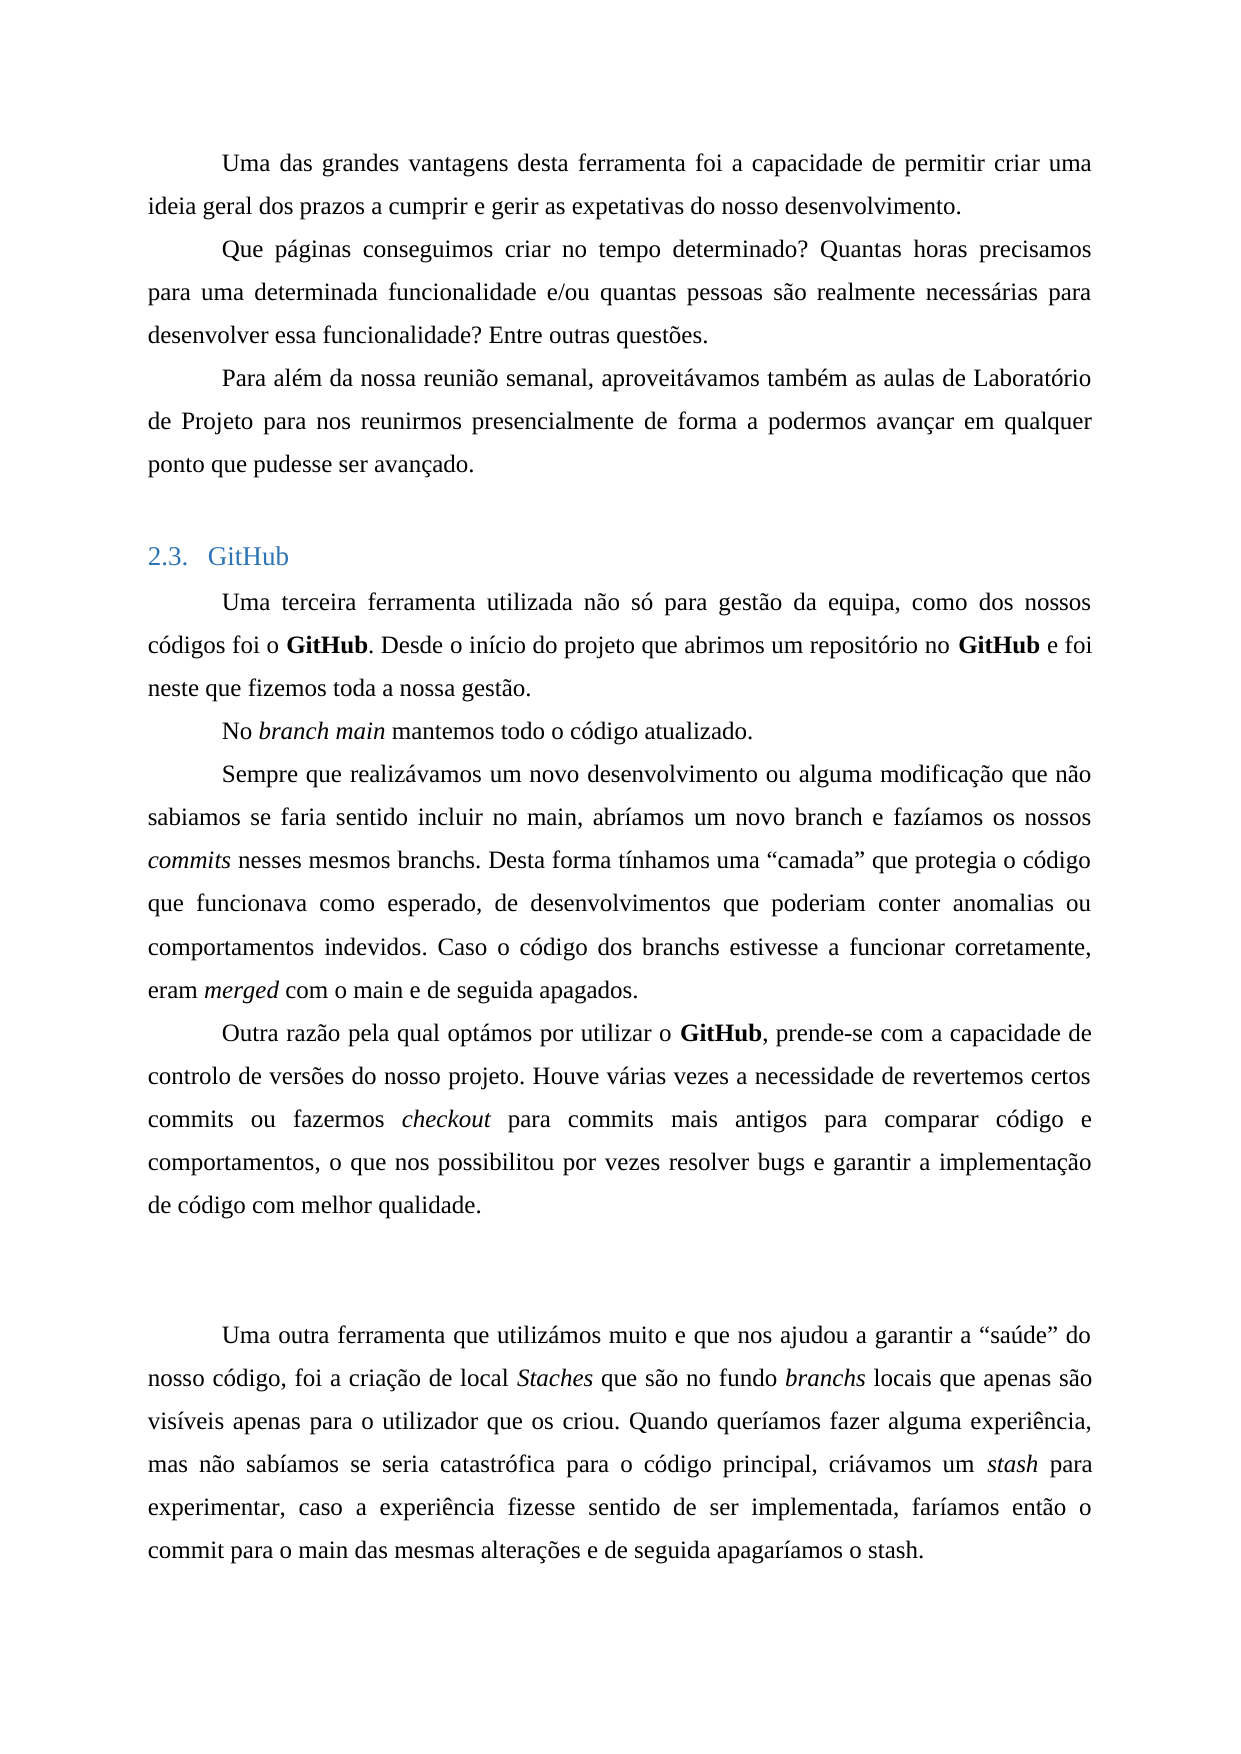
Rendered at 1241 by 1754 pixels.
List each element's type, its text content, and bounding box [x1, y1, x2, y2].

text Sempre que realizávamos um novo desenvolvimento ou alguma modificação que não sabiamos se faria sentido incluir no main, abríamos um novo branch e fazíamos os nossos commits nesses mesmos branchs. Desta forma tínhamos uma “camada” que protegia o código que funcionava como esperado, de desenvolvimentos que poderiam conter anomalias ou comportamentos indevidos. Caso o código dos branchs estivesse a funcionar corretamente, eram merged com o main e de seguida apagados. [148, 759, 1092, 1003]
text Que páginas conseguimos criar no tempo determinado? Quantas horas precisamos para uma determinada funcionalidade e/ou quantas pessoas são realmente necessárias para desenvolver essa funcionalidade? Entre outras questões. [148, 234, 1092, 349]
text Para além da nossa reunião semanal, aproveitávamos também as aulas de Laboratório de Projeto para nos reunirmos presencialmente de forma a podermos avançar em qualquer ponto que pudesse ser avançado. [148, 363, 1092, 478]
subtitle GitHub [148, 540, 1092, 571]
text No branch main mantemos todo o código atualizado. [148, 716, 1092, 745]
text Uma das grandes vantagens desta ferramenta foi a capacidade de permitir criar uma ideia geral dos prazos a cumprir e gerir as expetativas do nosso desenvolvimento. [148, 148, 1092, 219]
text Uma terceira ferramenta utilizada não só para gestão da equipa, como dos nossos códigos foi o GitHub. Desde o início do projeto que abrimos um repositório no GitHub e foi neste que fizemos toda a nossa gestão. [148, 587, 1092, 702]
text Outra razão pela qual optámos por utilizar o GitHub, prende-se com a capacidade de controlo de versões do nosso projeto. Houve várias vezes a necessidade de revertemos certos commits ou fazermos checkout para commits mais antigos para comparar código e comportamentos, o que nos possibilitou por vezes resolver bugs e garantir a implementação de código com melhor qualidade. [148, 1018, 1092, 1219]
text Uma outra ferramenta que utilizámos muito e que nos ajudou a garantir a “saúde” do nosso código, foi a criação de local Staches que são no fundo branchs locais que apenas são visíveis apenas para o utilizador que os criou. Quando queríamos fazer alguma experiência, mas não sabíamos se seria catastrófica para o código principal, criávamos um stash para experimentar, caso a experiência fizesse sentido de ser implementada, faríamos então o commit para o main das mesmas alterações e de seguida apagaríamos o stash. [148, 1320, 1092, 1564]
